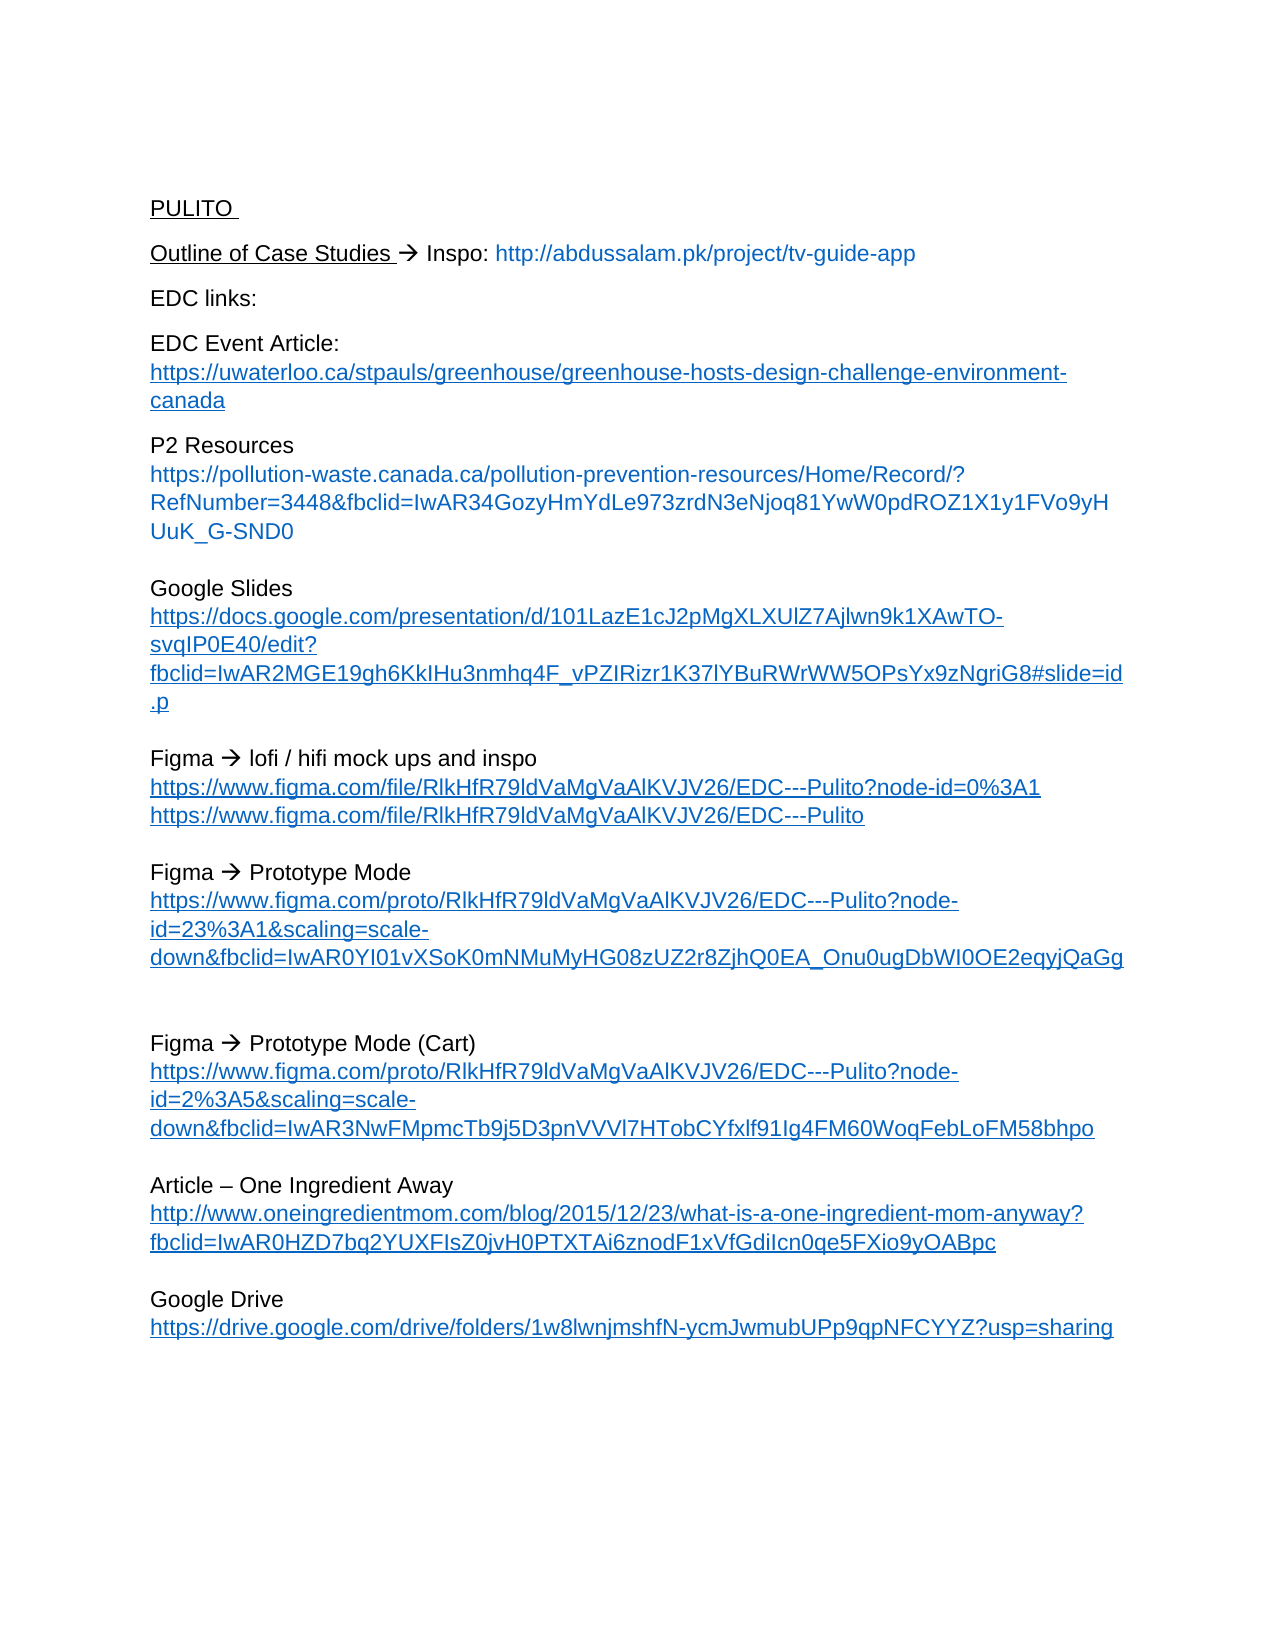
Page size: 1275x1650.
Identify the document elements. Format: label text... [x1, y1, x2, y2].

text EDC links: [150, 285, 1125, 312]
text PULITO [150, 195, 1125, 221]
text EDC Event Article: https://uwaterloo.ca/stpauls/greenhouse/greenhouse-hosts-design-challenge-environment-canada [150, 330, 1125, 414]
text P2 Resources https://pollution-waste.canada.ca/pollution-prevention-resources/Home/Record/?RefNumber=3448&fbclid=IwAR34GozyHmYdLe973zrdN3eNjoq81YwW0pdROZ1X1y1FVo9yHUuK_G-SND0 Google Slides https://docs.google.com/presentation/d/101LazE1cJ2pMgXLXUlZ7Ajlwn9k1XAwTO-svqIP0E40/edit?fbclid=IwAR2MGE19gh6KkIHu3nmhq4F_vPZIRizr1K37lYBuRWrWW5OPsYx9zNgriG8#slide=id.p Figma lofi / hifi mock ups and inspo https://www.figma.com/file/RlkHfR79ldVaMgVaAlKVJV26/EDC---Pulito?node-id=0%3A1 https://www.figma.com/file/RlkHfR79ldVaMgVaAlKVJV26/EDC---Pulito Figma Prototype Mode https://www.figma.com/proto/RlkHfR79ldVaMgVaAlKVJV26/EDC---Pulito?node-id=23%3A1&scaling=scale-down&fbclid=IwAR0YI01vXSoK0mNMuMyHG08zUZ2r8ZjhQ0EA_Onu0ugDbWI0OE2eqyjQaGg Figma Prototype Mode (Cart) https://www.figma.com/proto/RlkHfR79ldVaMgVaAlKVJV26/EDC---Pulito?node-id=2%3A5&scaling=scale-down&fbclid=IwAR3NwFMpmcTb9j5D3pnVVVl7HTobCYfxlf91Ig4FM60WoqFebLoFM58bhpo Article – One Ingredient Away http://www.oneingredientmom.com/blog/2015/12/23/what-is-a-one-ingredient-mom-anyway?fbclid=IwAR0HZD7bq2YUXFIsZ0jvH0PTXTAi6znodF1xVfGdiIcn0qe5FXio9yOABpc Google Drive https://drive.google.com/drive/folders/1w8lwnjmshfN-ycmJwmubUPp9qpNFCYYZ?usp=sharing [150, 432, 1125, 1371]
text Outline of Case Studies Inspo: http://abdussalam.pk/project/tv-guide-app [150, 240, 1125, 267]
